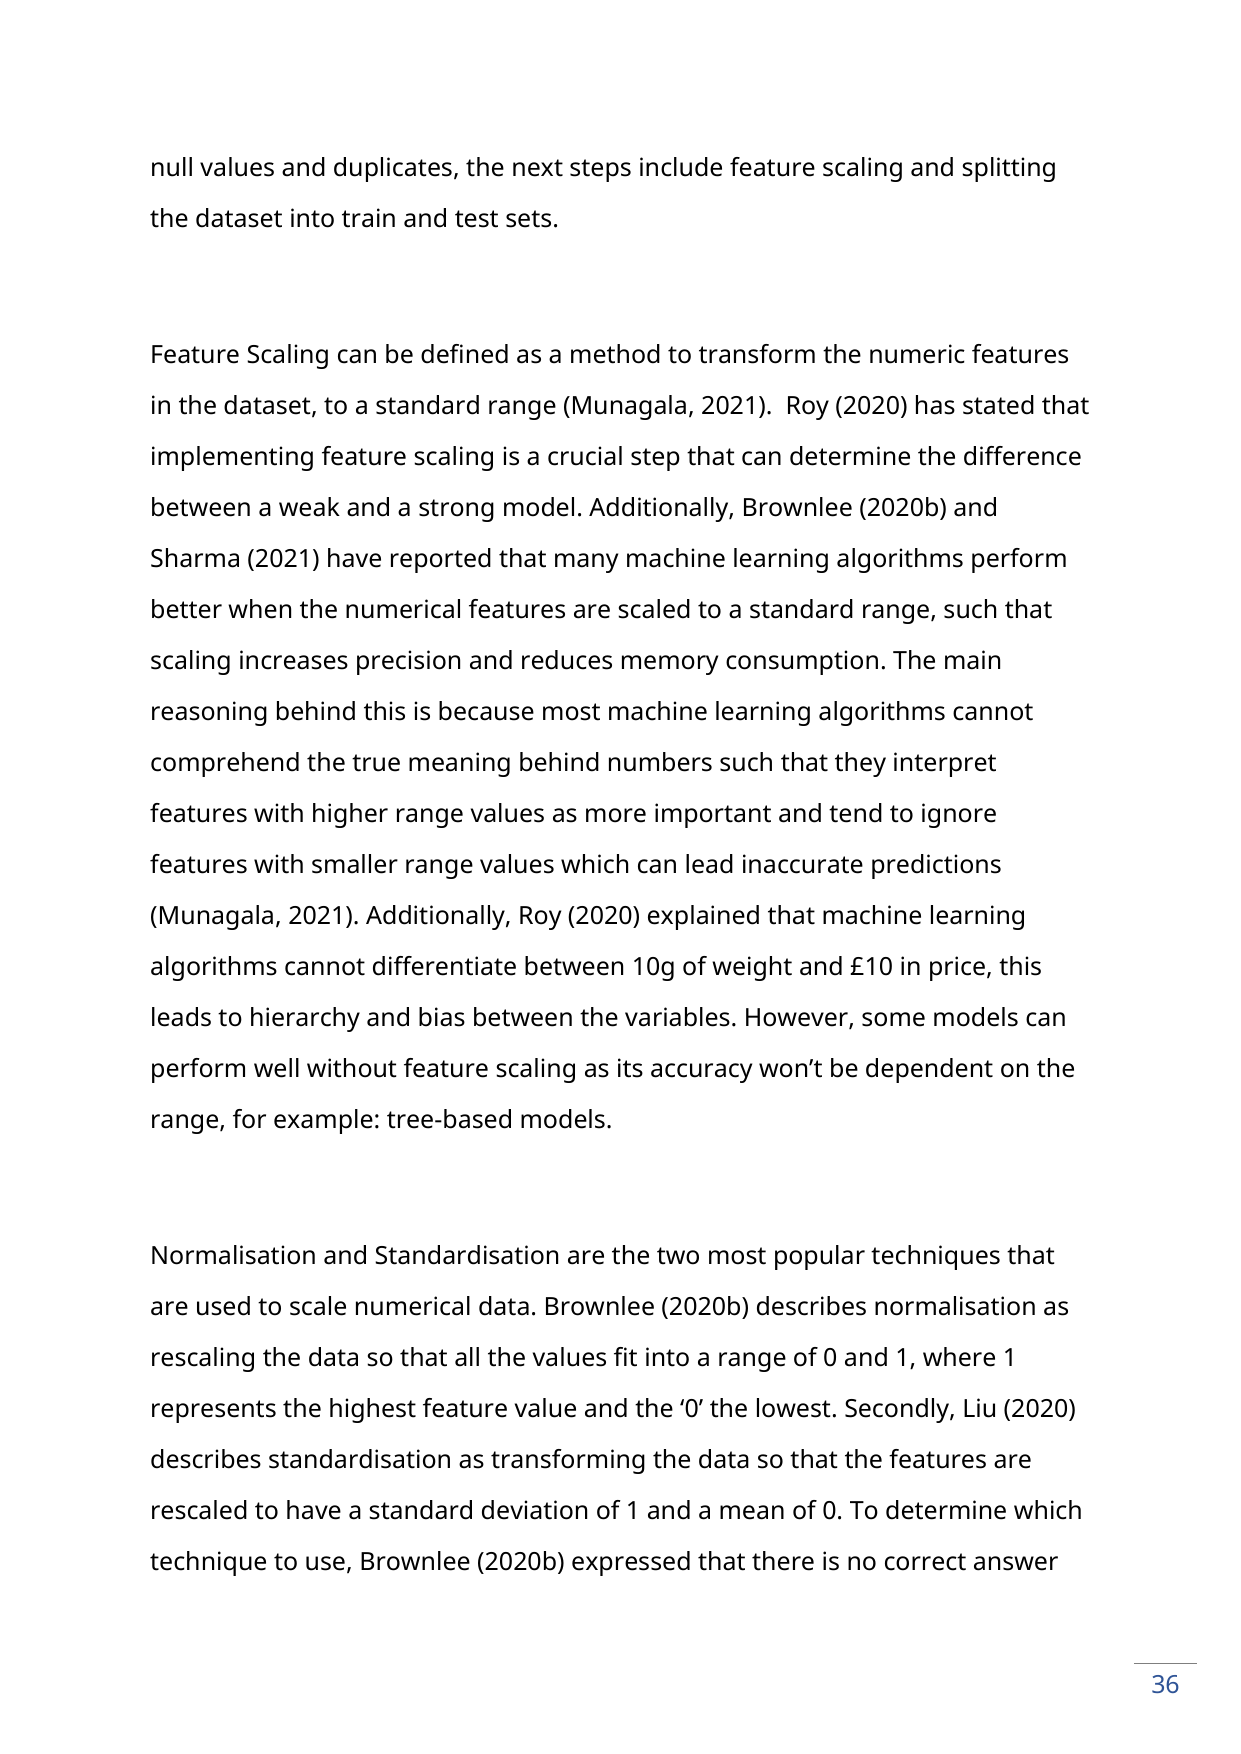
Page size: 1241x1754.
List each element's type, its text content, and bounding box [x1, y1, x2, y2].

text Feature Scaling can be defined as a method to transform the numeric features in the dataset, to a standard range (Munagala, 2021). Roy (2020) has stated that implementing feature scaling is a crucial step that can determine the difference between a weak and a strong model. Additionally, Brownlee (2020b) and Sharma (2021) have reported that many machine learning algorithms perform better when the numerical features are scaled to a standard range, such that scaling increases precision and reduces memory consumption. The main reasoning behind this is because most machine learning algorithms cannot comprehend the true meaning behind numbers such that they interpret features with higher range values as more important and tend to ignore features with smaller range values which can lead inaccurate predictions (Munagala, 2021). Additionally, Roy (2020) explained that machine learning algorithms cannot differentiate between 10g of weight and £10 in price, this leads to hierarchy and bias between the variables. However, some models can perform well without feature scaling as its accuracy won’t be dependent on the range, for example: tree-based models. [150, 336, 1090, 1136]
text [150, 1237, 1090, 1578]
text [150, 150, 1090, 235]
